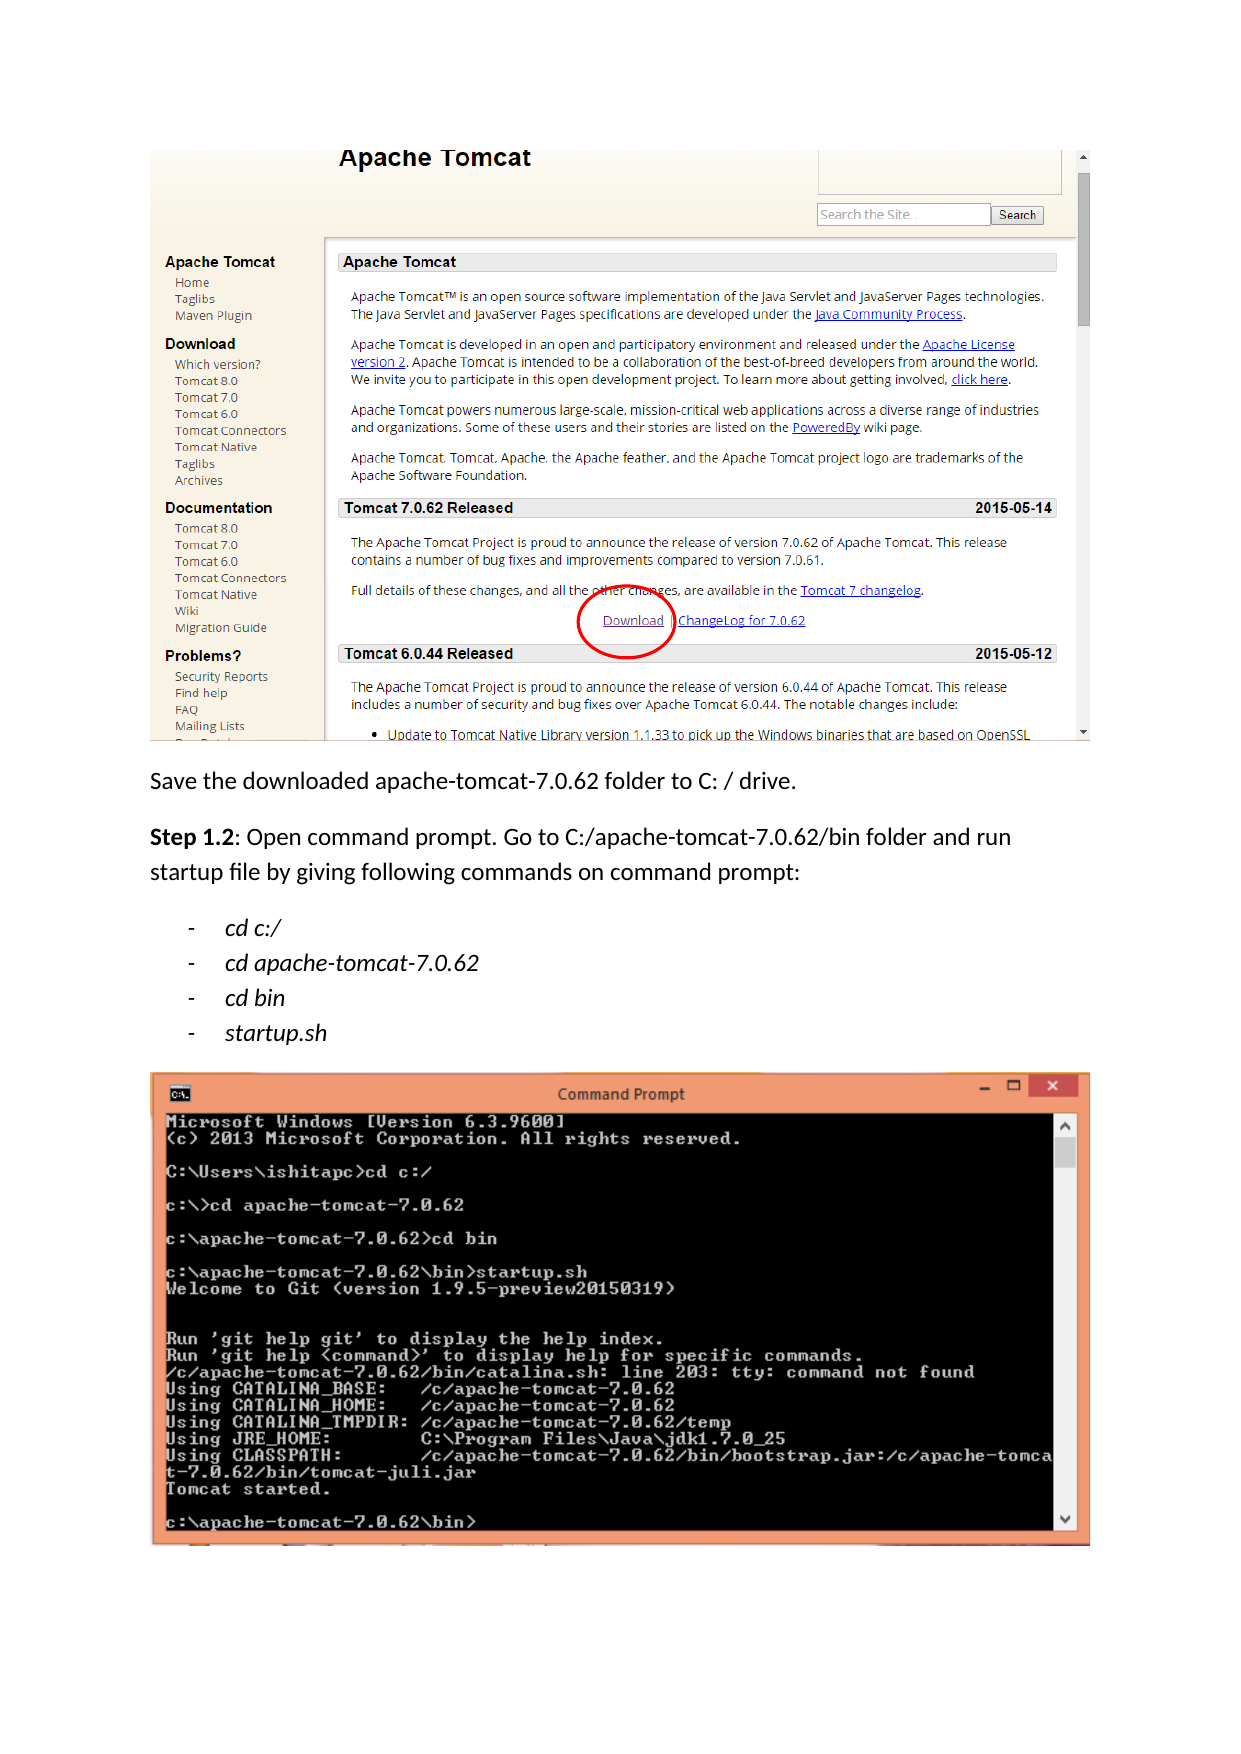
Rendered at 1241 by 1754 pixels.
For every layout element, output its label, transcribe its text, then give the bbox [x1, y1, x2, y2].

picture [150, 1072, 1091, 1546]
list cd apache-tomcat-7.0.62 [187, 947, 1090, 978]
picture [150, 150, 1091, 741]
list startup.sh [187, 1017, 1090, 1048]
list cd bin [187, 982, 1090, 1013]
text Save the downloaded apache-tomcat-7.0.62 folder to C: / drive. [150, 765, 1090, 796]
list cd c:/ [187, 912, 1090, 943]
text Step 1.2: Open command prompt. Go to C:/apache-tomcat-7.0.62/bin folder and run startup file by giving following commands on command prompt: [150, 821, 1090, 887]
